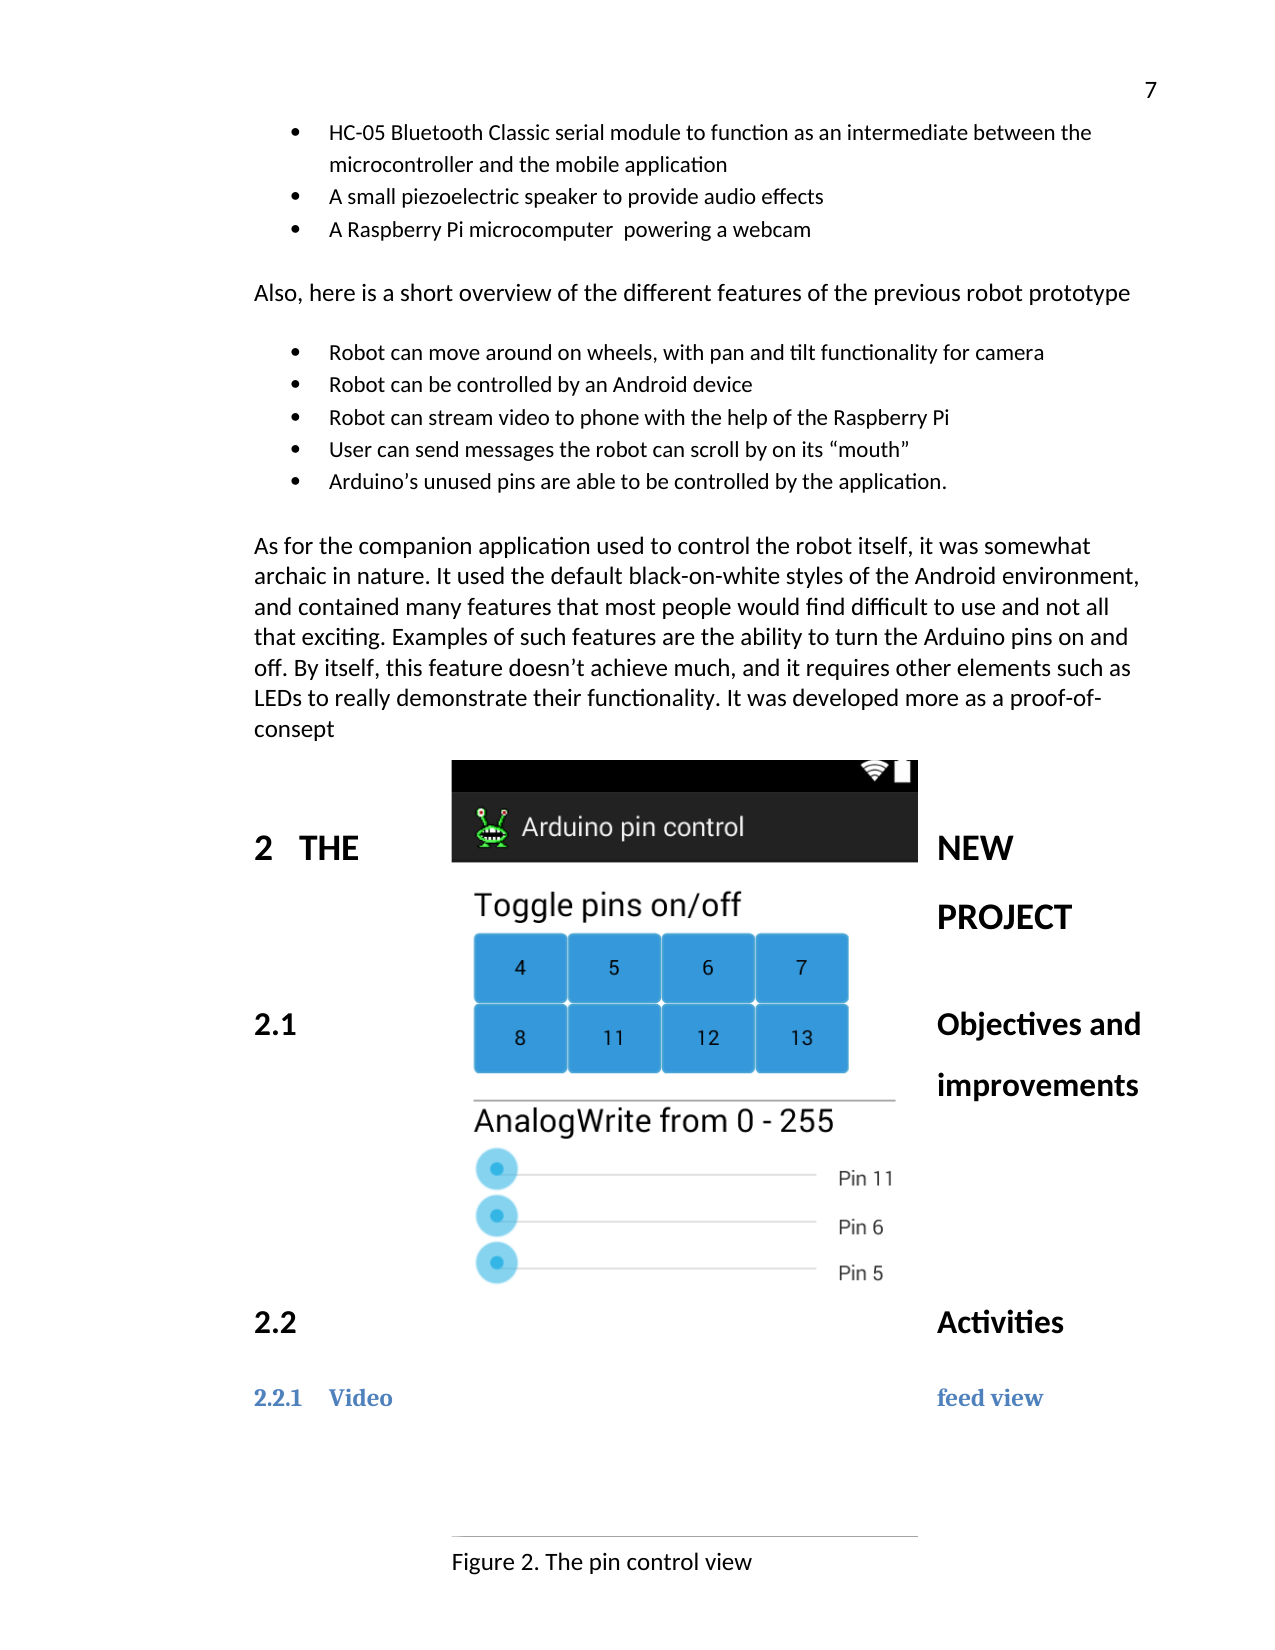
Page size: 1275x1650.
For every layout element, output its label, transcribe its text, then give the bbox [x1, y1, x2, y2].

subtitle Activities [918, 1302, 1157, 1342]
list Robot can move around on wheels, with pan and tilt functionality for camera [291, 338, 1157, 366]
list HC-05 Bluetooth Classic serial module to function as an intermediate between the microcontroller and the mobile application [291, 118, 1157, 178]
list A Raspberry Pi microcomputer powering a webcam [291, 215, 1157, 243]
list Arduino’s unused pins are able to be controlled by the application. [291, 467, 1157, 495]
text Also, here is a short overview of the different features of the previous robot prototype [254, 277, 1157, 308]
list Robot can be controlled by an Android device [291, 371, 1157, 399]
list Robot can stream video to phone with the help of the Raspberry Pi [291, 403, 1157, 431]
text As for the companion application used to control the robot itself, it was somewhat archaic in nature. It used the default black-on-white styles of the Android environment, and contained many features that most people would find difficult to use and not all that exciting. Examples of such features are the ability to turn the Arduino pins on and off. By itself, this feature doesn’t achieve much, and it requires other elements such as LEDs to really demonstrate their functionality. It was developed more as a proof-of-consept [254, 530, 1157, 743]
subtitle Objectives and improvements [254, 1003, 451, 1105]
subtitle Objectives and improvements [918, 1003, 1157, 1105]
picture [451, 760, 918, 1537]
subtitle The new project [918, 824, 1157, 939]
subtitle Video feed view [918, 1383, 1157, 1412]
subtitle Activities [254, 1302, 451, 1342]
list A small piezoelectric speaker to provide audio effects [291, 182, 1157, 211]
list User can send messages the robot can scroll by on its “mouth” [291, 435, 1157, 463]
subtitle The new project [254, 824, 451, 939]
subtitle Video feed view [254, 1383, 451, 1412]
